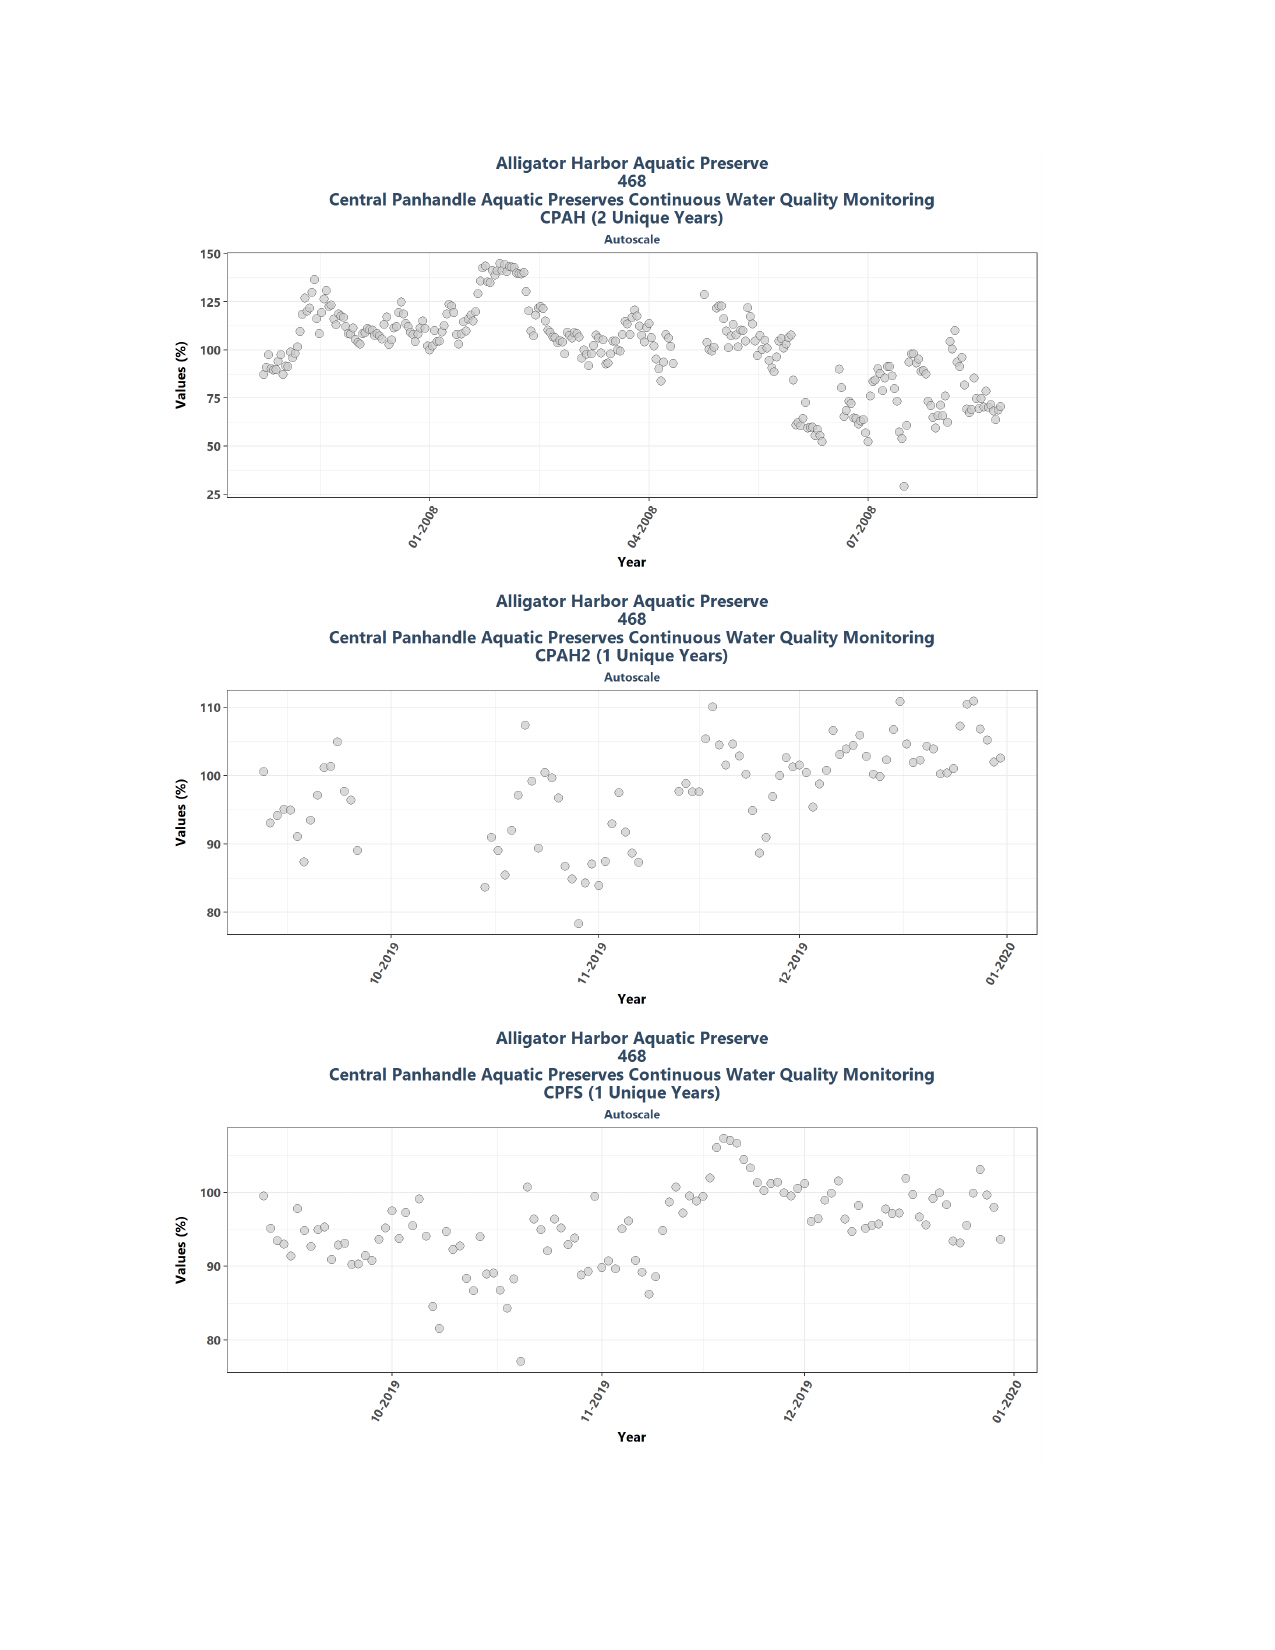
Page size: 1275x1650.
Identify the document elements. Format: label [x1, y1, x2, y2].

picture [168, 150, 1044, 1463]
